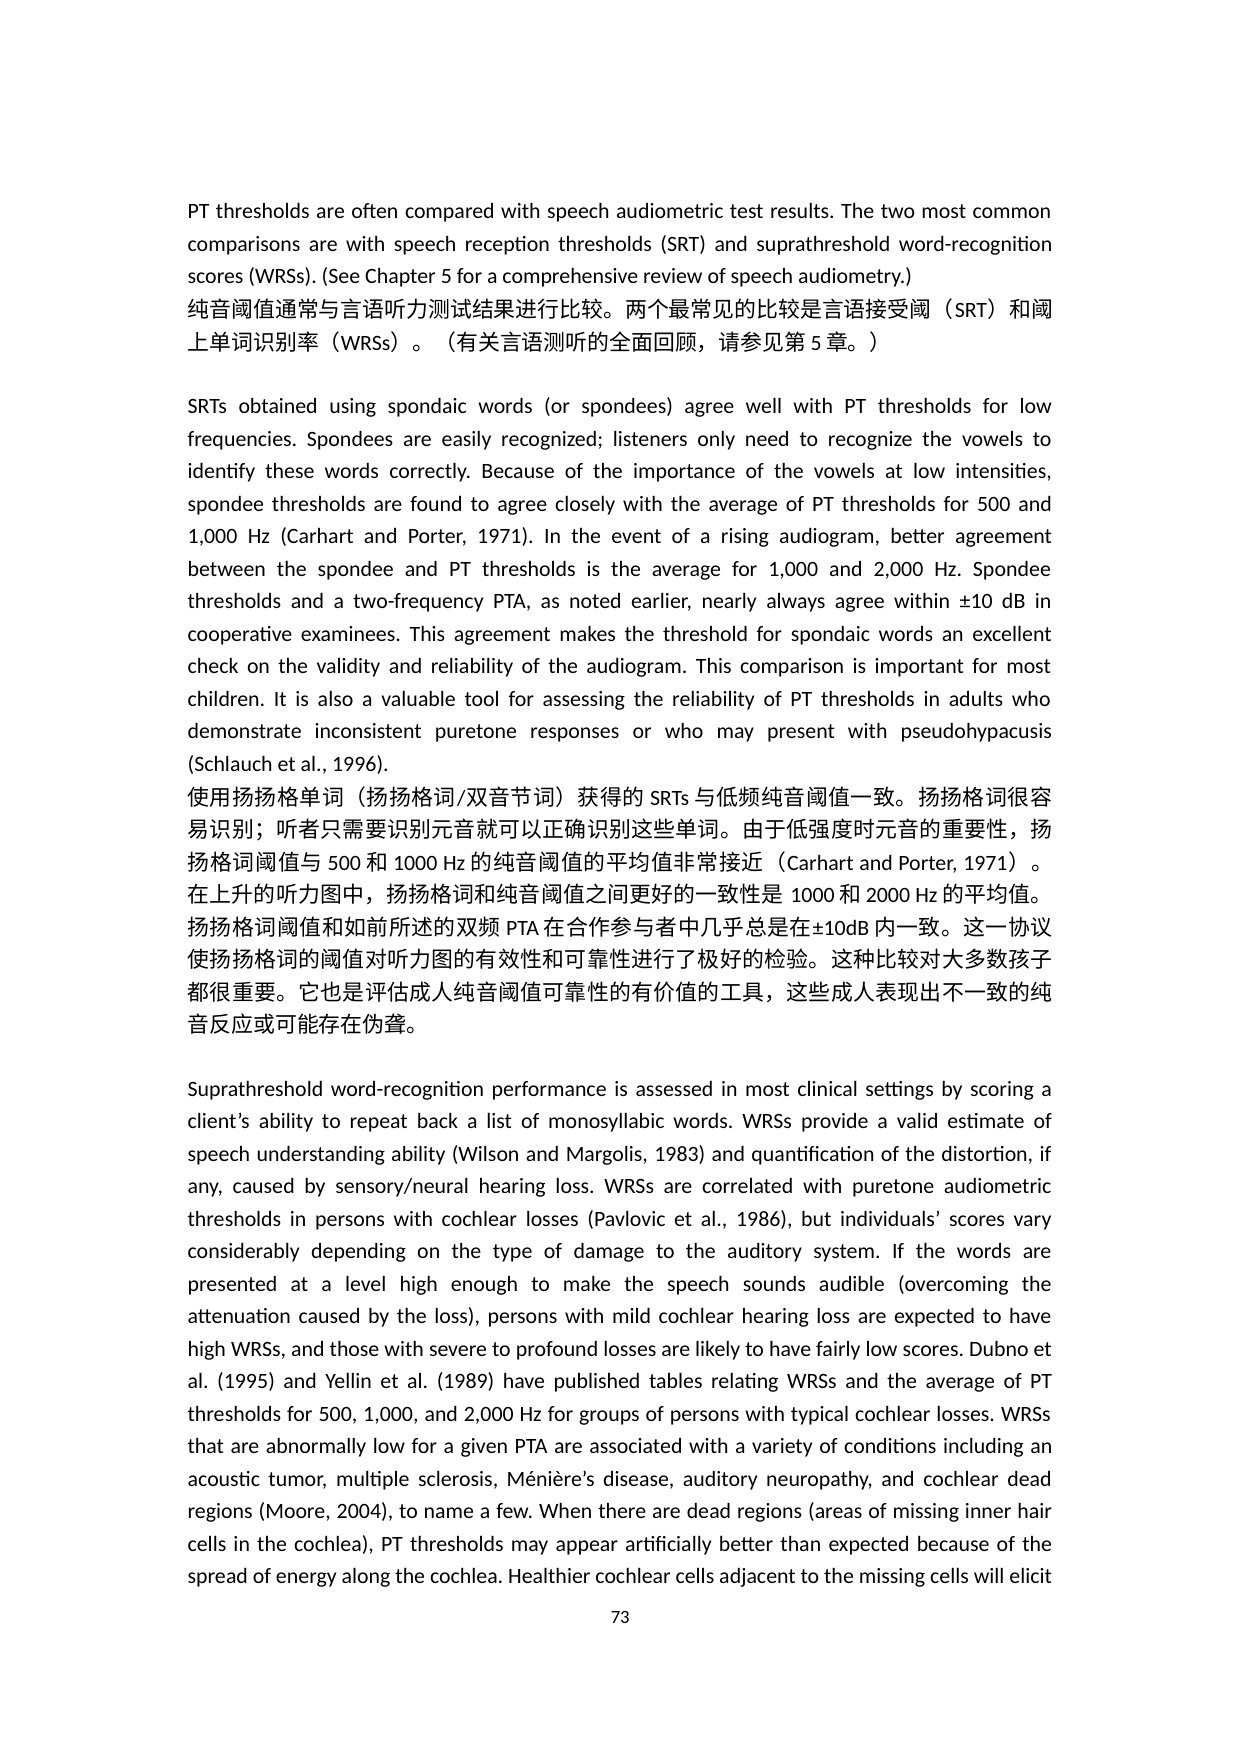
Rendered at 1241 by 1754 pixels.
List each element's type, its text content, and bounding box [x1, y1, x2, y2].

text PT thresholds are often compared with speech audiometric test results. The two most common comparisons are with speech reception thresholds (SRT) and suprathreshold word-recognition scores (WRSs). (See Chapter 5 for a comprehensive review of speech audiometry.) [187, 194, 1053, 292]
text 使用扬扬格单词（扬扬格词/双音节词）获得的SRTs与低频纯音阈值一致。扬扬格词很容易识别；听者只需要识别元音就可以正确识别这些单词。由于低强度时元音的重要性，扬扬格词阈值与500和1000 Hz的纯音阈值的平均值非常接近（Carhart and Porter, 1971）。在上升的听力图中，扬扬格词和纯音阈值之间更好的一致性是1000和2000 Hz的平均值。扬扬格词阈值和如前所述的双频PTA在合作参与者中几乎总是在±10dB内一致。这一协议使扬扬格词的阈值对听力图的有效性和可靠性进行了极好的检验。这种比较对大多数孩子都很重要。它也是评估成人纯音阈值可靠性的有价值的工具，这些成人表现出不一致的纯音反应或可能存在伪聋。 [187, 779, 1053, 1039]
text 纯音阈值通常与言语听力测试结果进行比较。两个最常见的比较是言语接受阈（SRT）和阈上单词识别率（WRSs）。（有关言语测听的全面回顾，请参见第5章。） [187, 292, 1053, 357]
text SRTs obtained using spondaic words (or spondees) agree well with PT thresholds for low frequencies. Spondees are easily recognized; listeners only need to recognize the vowels to identify these words correctly. Because of the importance of the vowels at low intensities, spondee thresholds are found to agree closely with the average of PT thresholds for 500 and 1,000 Hz (Carhart and Porter, 1971). In the event of a rising audiogram, better agreement between the spondee and PT thresholds is the average for 1,000 and 2,000 Hz. Spondee thresholds and a two-frequency PTA, as noted earlier, nearly always agree within ±10 dB in cooperative examinees. This agreement makes the threshold for spondaic words an excellent check on the validity and reliability of the audiogram. This comparison is important for most children. It is also a valuable tool for assessing the reliability of PT thresholds in adults who demonstrate inconsistent puretone responses or who may present with pseudohypacusis (Schlauch et al., 1996). [187, 389, 1053, 779]
